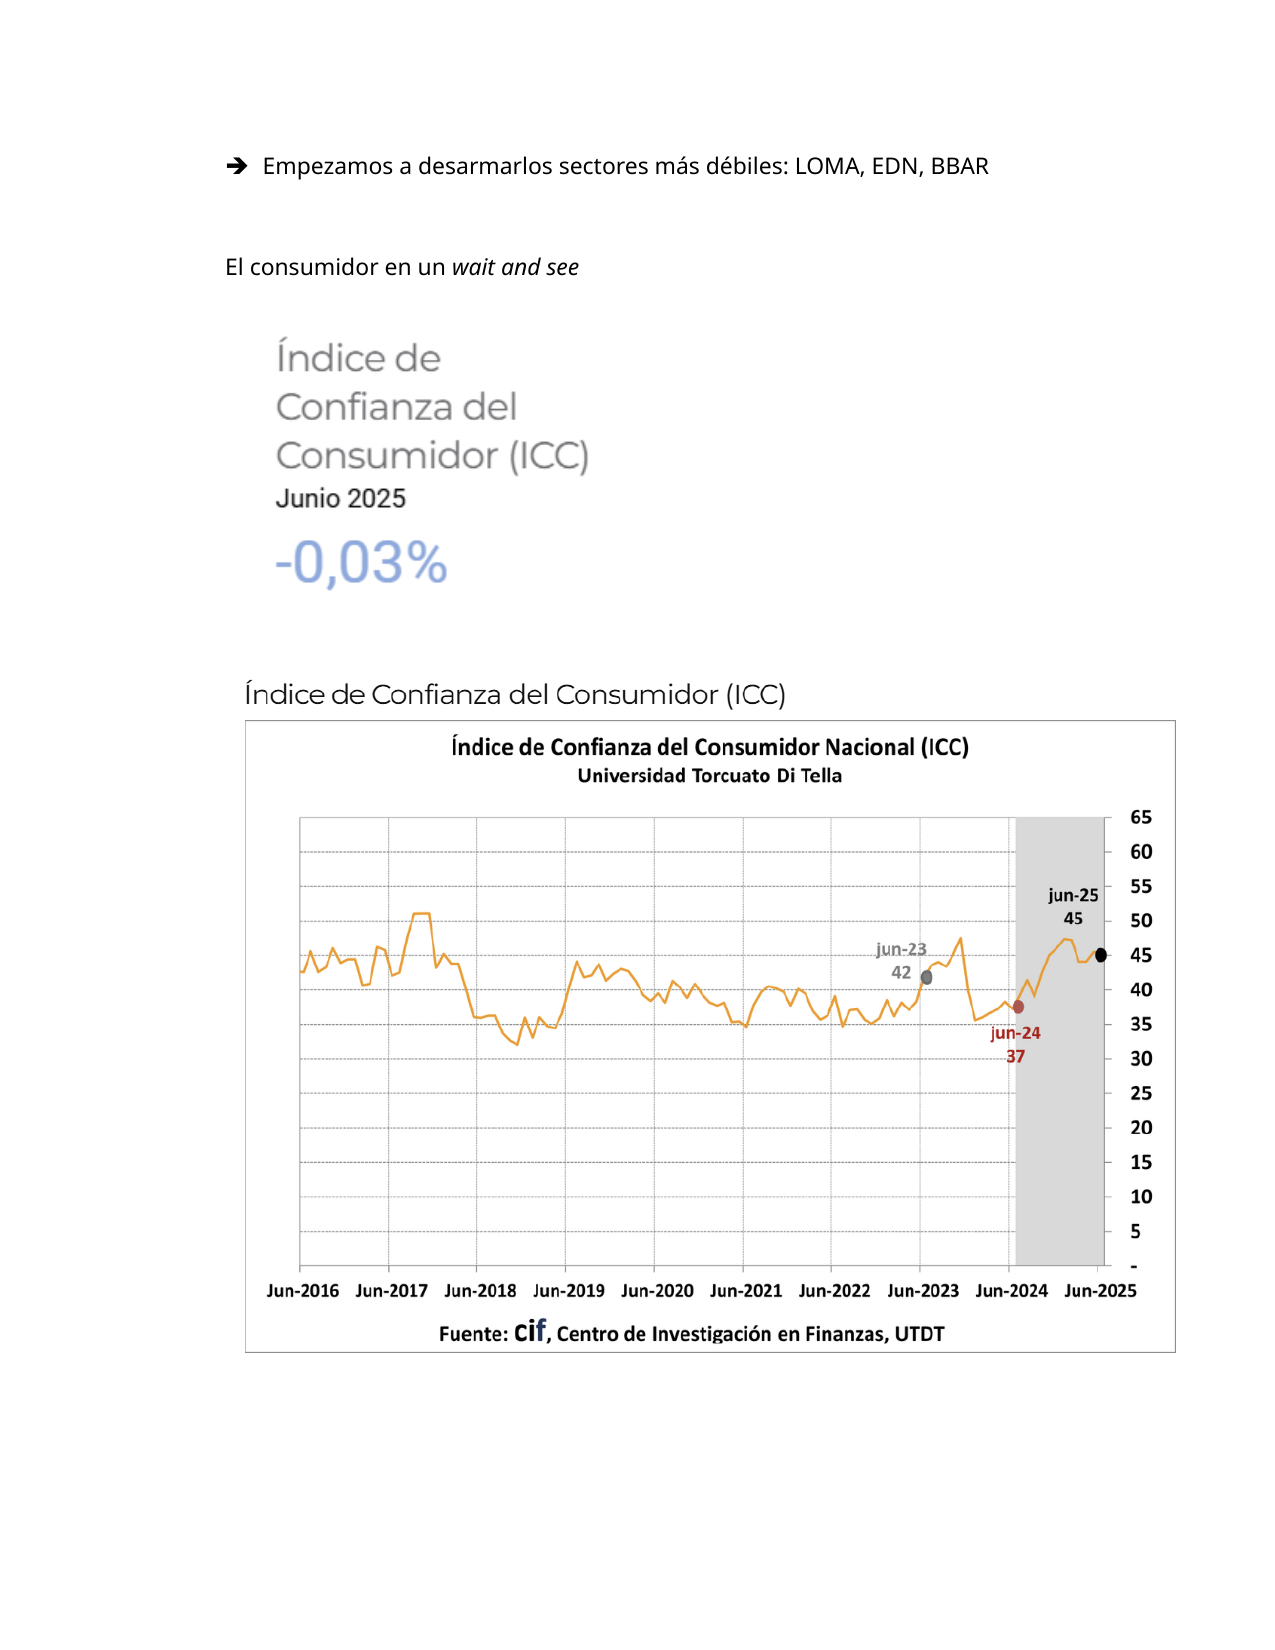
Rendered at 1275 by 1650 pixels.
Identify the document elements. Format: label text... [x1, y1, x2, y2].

picture [225, 651, 1200, 1364]
list Empezamos a desarmarlos sectores más débiles: LOMA, EDN, BBAR [225, 150, 1125, 181]
text El consumidor en un wait and see [225, 251, 1125, 282]
picture [225, 301, 658, 633]
